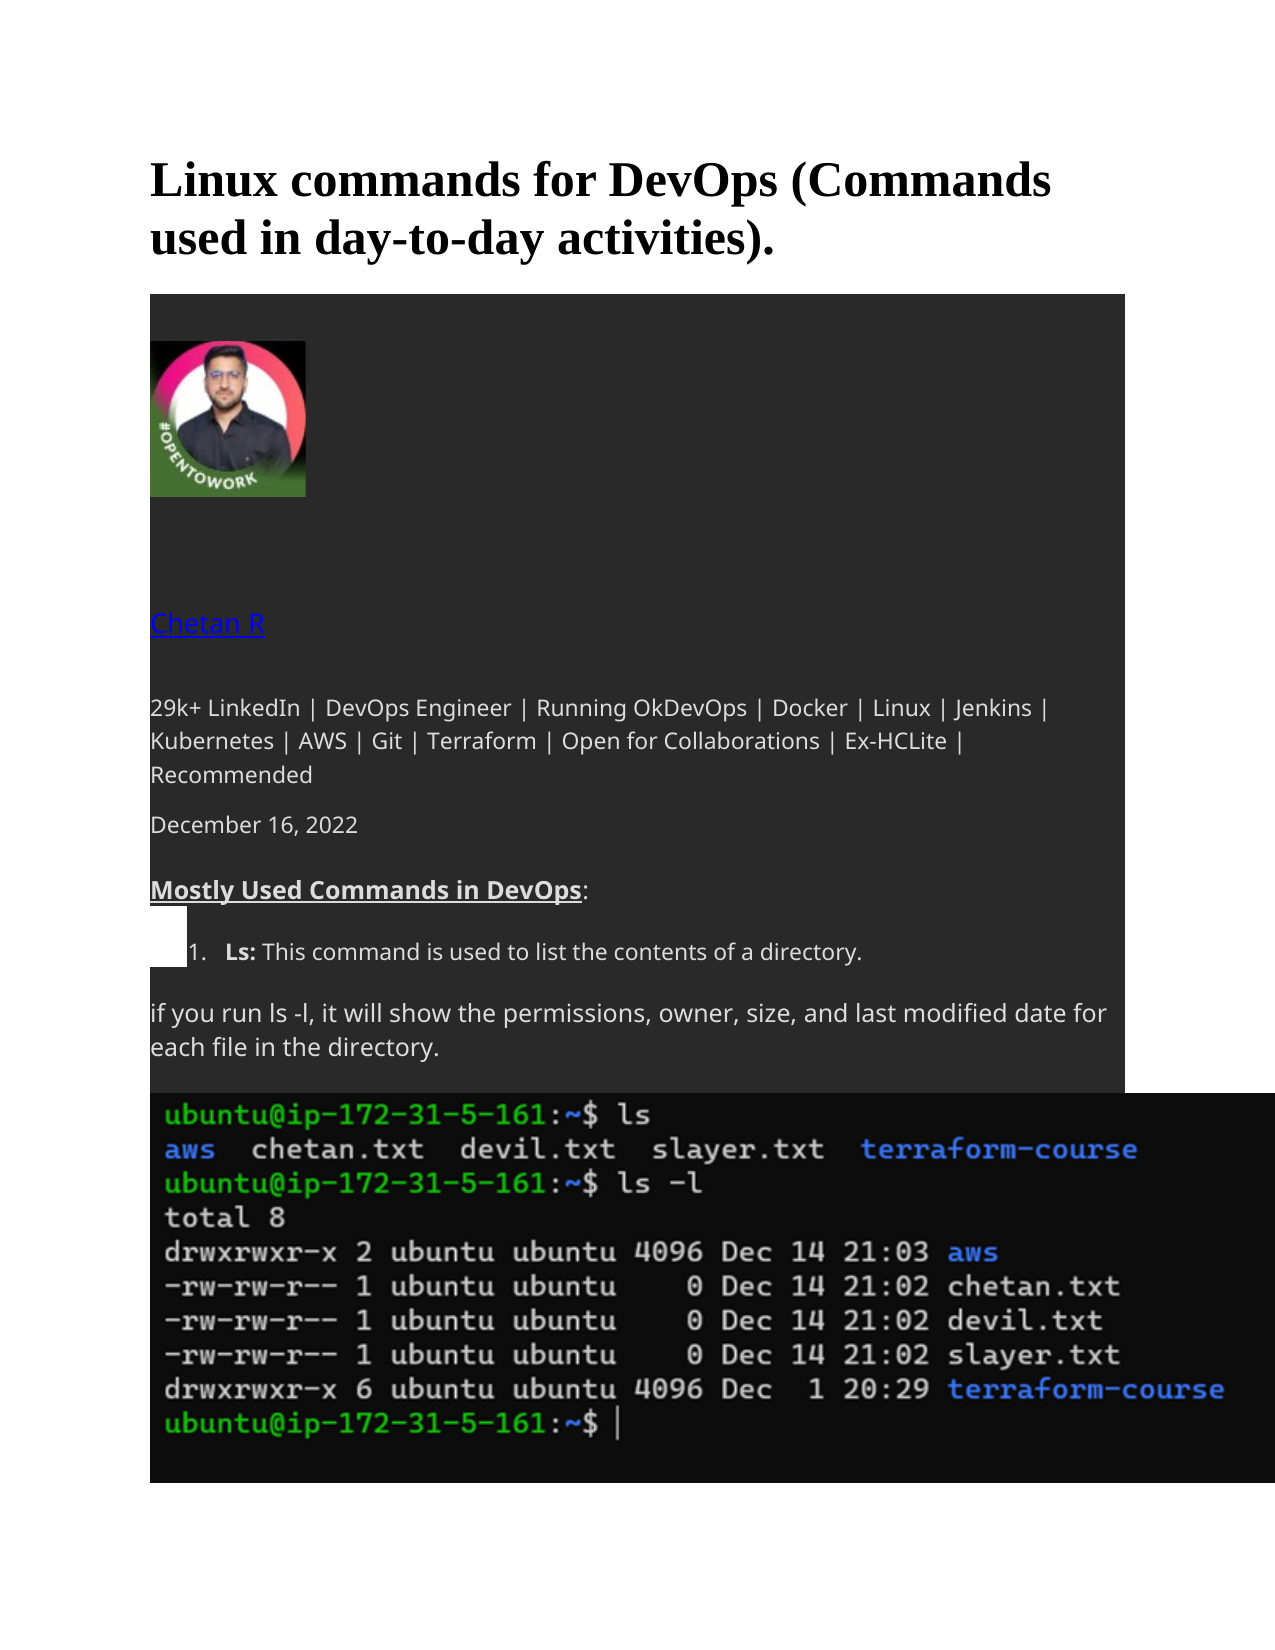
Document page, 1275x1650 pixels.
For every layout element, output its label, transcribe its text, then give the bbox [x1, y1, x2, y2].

text Mostly Used Commands in DevOps: [150, 872, 1125, 906]
picture [150, 341, 306, 497]
text 29k+ LinkedIn | DevOps Engineer | Running OkDevOps | Docker | Linux | Jenkins | Kubernetes | AWS | Git | Terraform | Open for Collaborations | Ex-HCLite | Recommended [150, 692, 1125, 790]
picture [150, 1093, 1275, 1483]
subtitle Chetan R [150, 605, 1125, 642]
text if you run ls -l, it will show the permissions, owner, size, and last modified date for each file in the directory. [150, 996, 1125, 1064]
list Ls: This command is used to list the contents of a directory. [187, 936, 1125, 967]
subtitle Linux commands for DevOps (Commands used in day-to-day activities). [150, 150, 1125, 265]
text December 16, 2022 [150, 809, 1125, 841]
